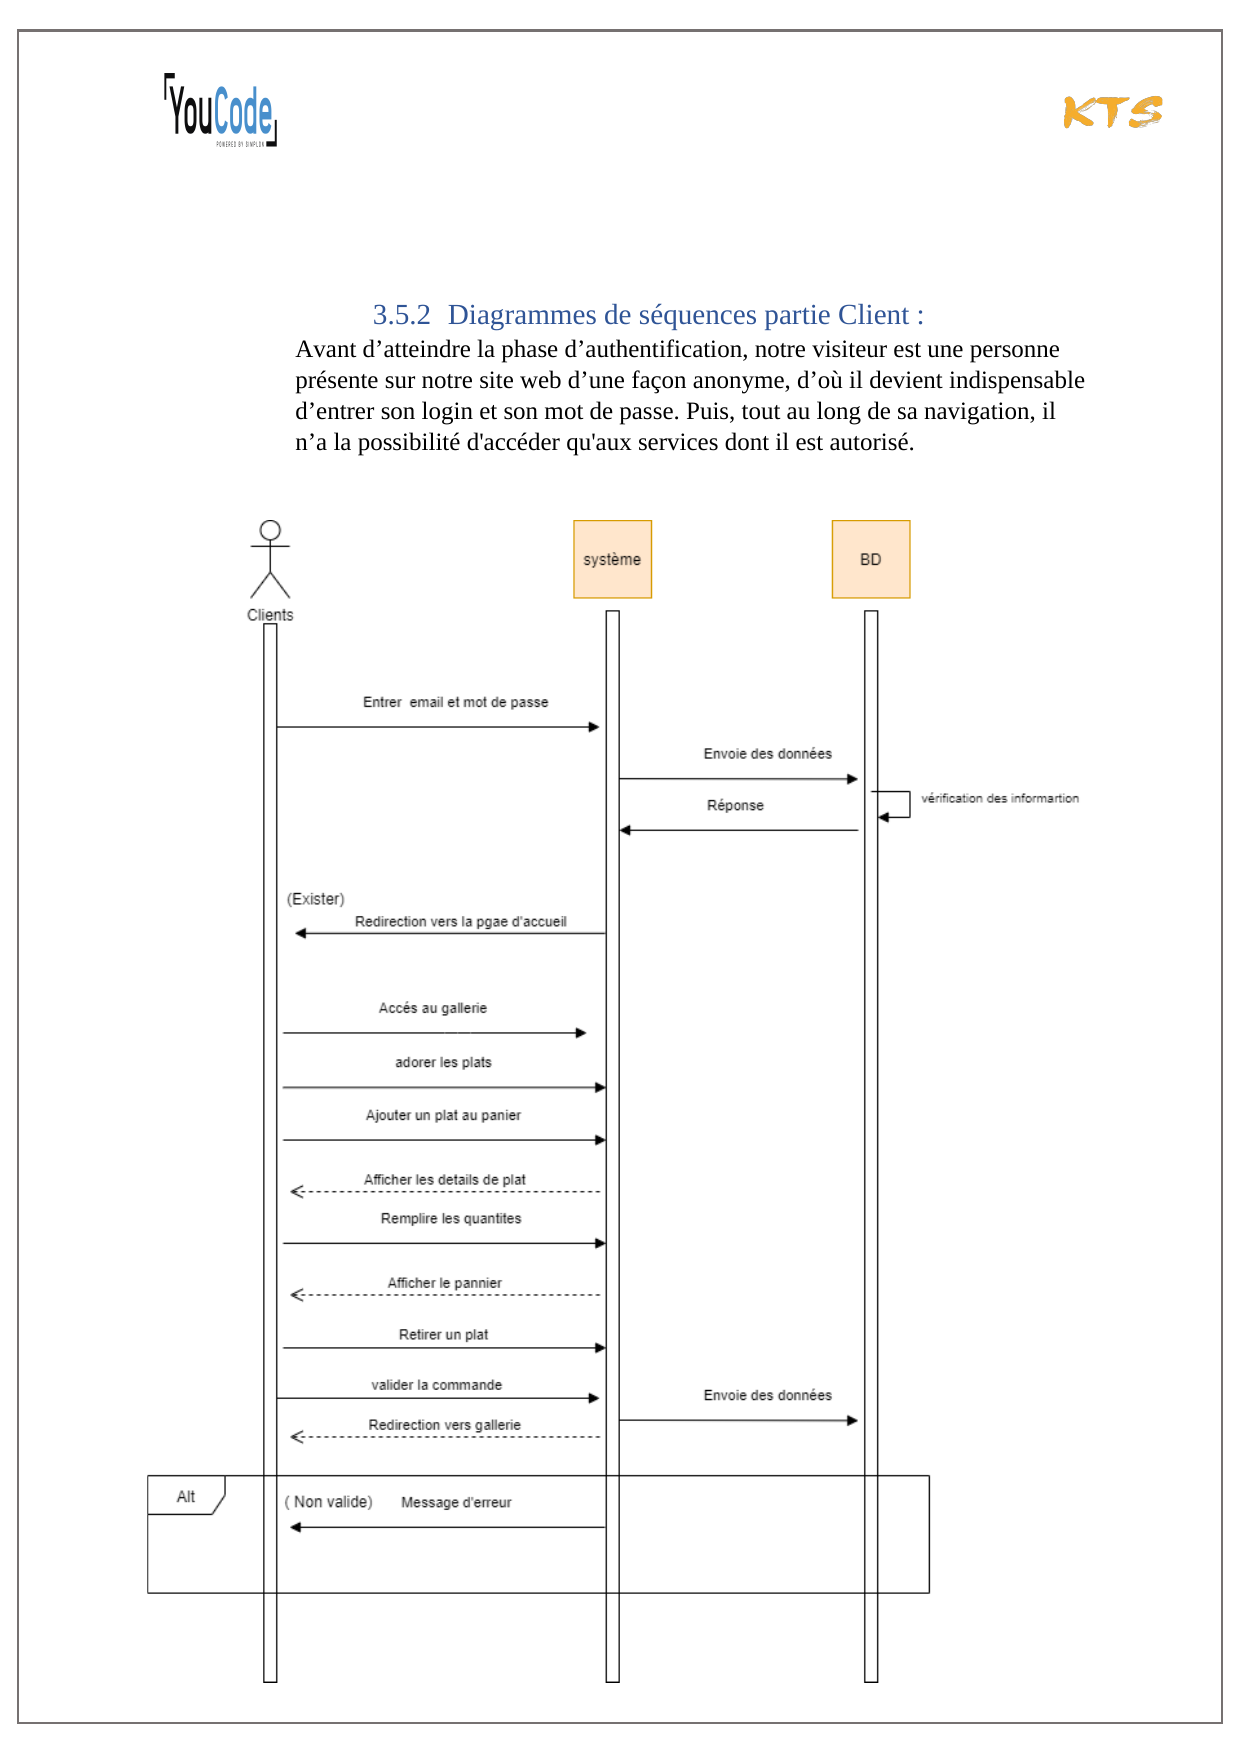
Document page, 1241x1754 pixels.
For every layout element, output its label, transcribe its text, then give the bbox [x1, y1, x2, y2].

picture [147, 73, 294, 147]
text Avant d’atteindre la phase d’authentification, notre visiteur est une personne présente sur notre site web d’une façon anonyme, d’où il devient indispensable d’entrer son login et son mot de passe. Puis, tout au long de sa navigation, il n’a la possibilité d'accéder qu'aux services dont il est autorisé. [295, 334, 1093, 456]
picture [1060, 88, 1163, 133]
picture [147, 520, 1093, 1683]
subtitle Diagrammes de séquences partie Client : [373, 297, 1093, 331]
